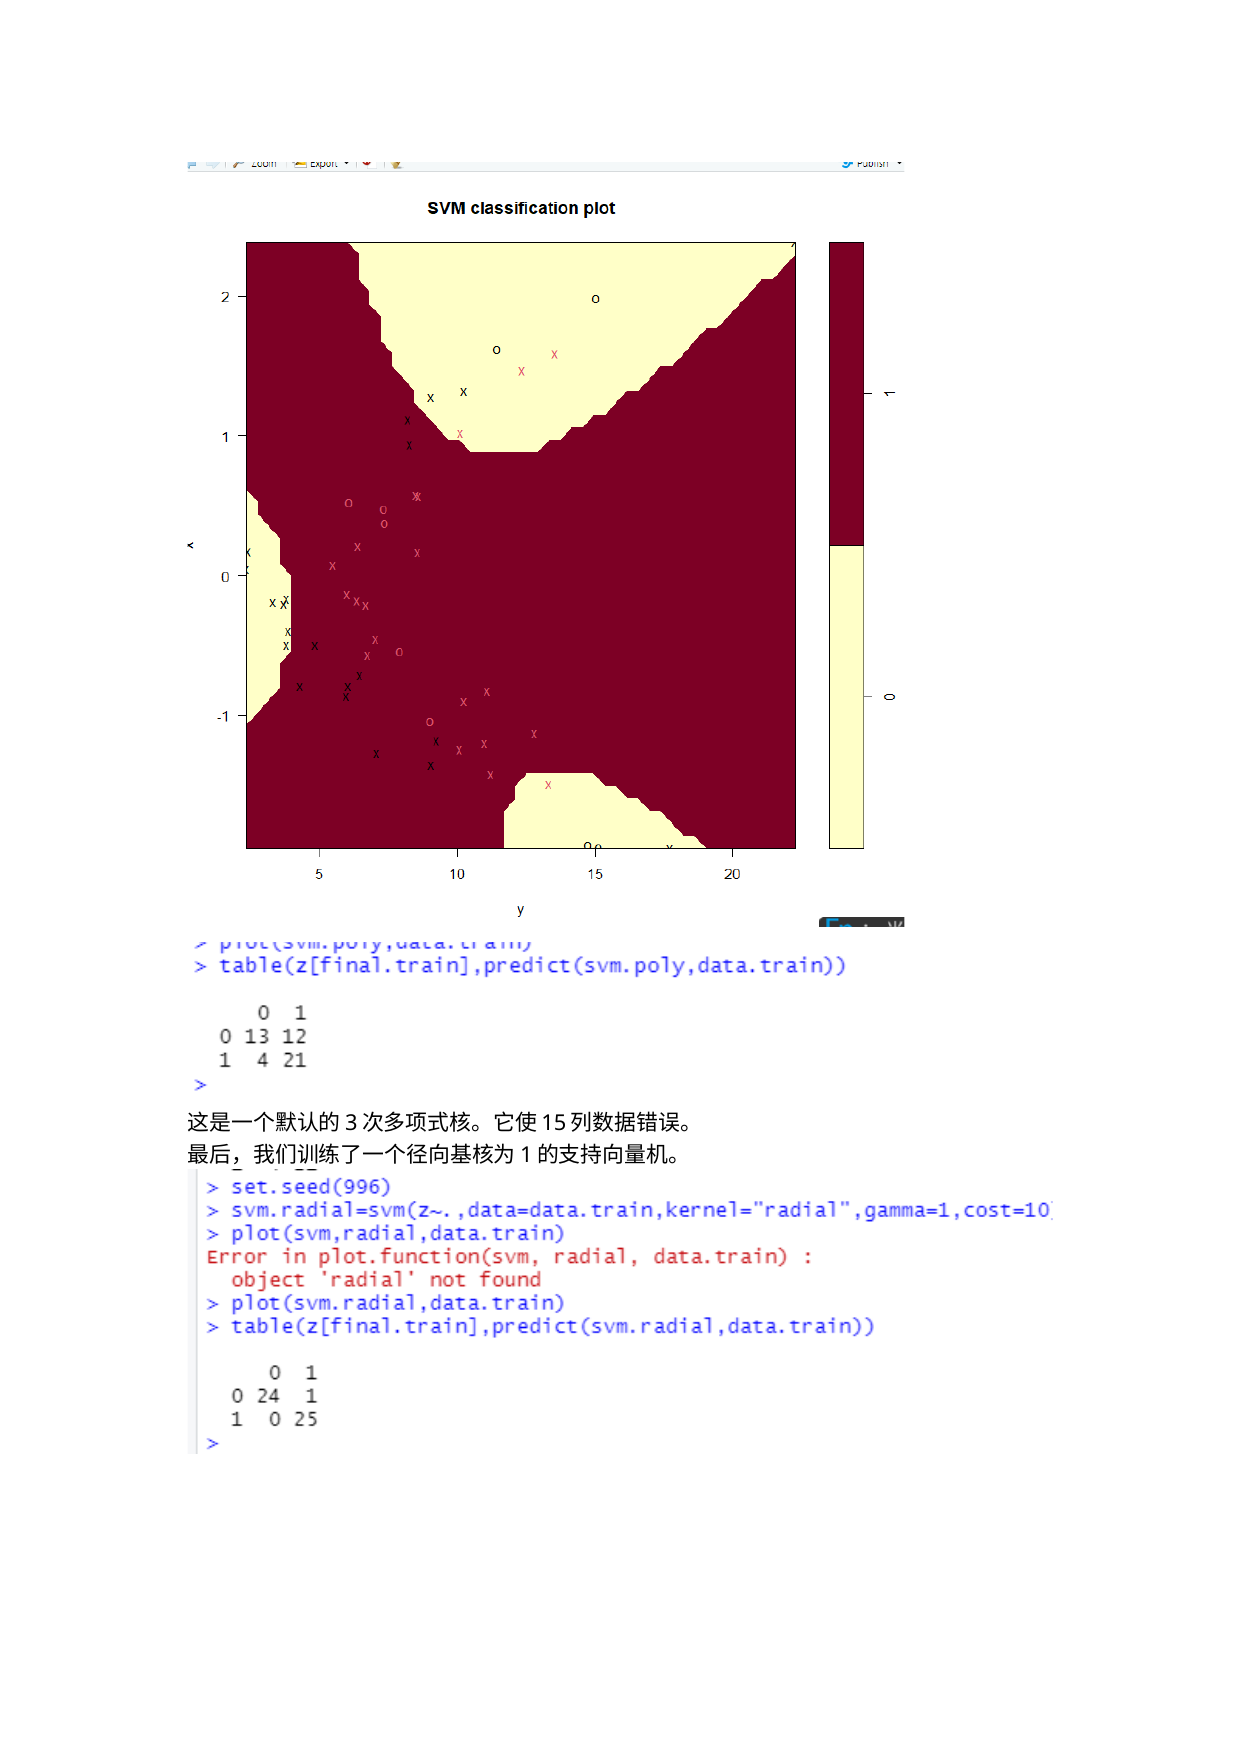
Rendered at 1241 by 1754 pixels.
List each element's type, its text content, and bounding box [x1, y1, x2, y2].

picture [187, 162, 905, 927]
picture [187, 1169, 1053, 1454]
text 最后，我们训练了一个径向基核为1的支持向量机。 [187, 1137, 1053, 1169]
picture [187, 942, 885, 1094]
text 这是一个默认的3次多项式核。它使15列数据错误。 [187, 1104, 1053, 1137]
